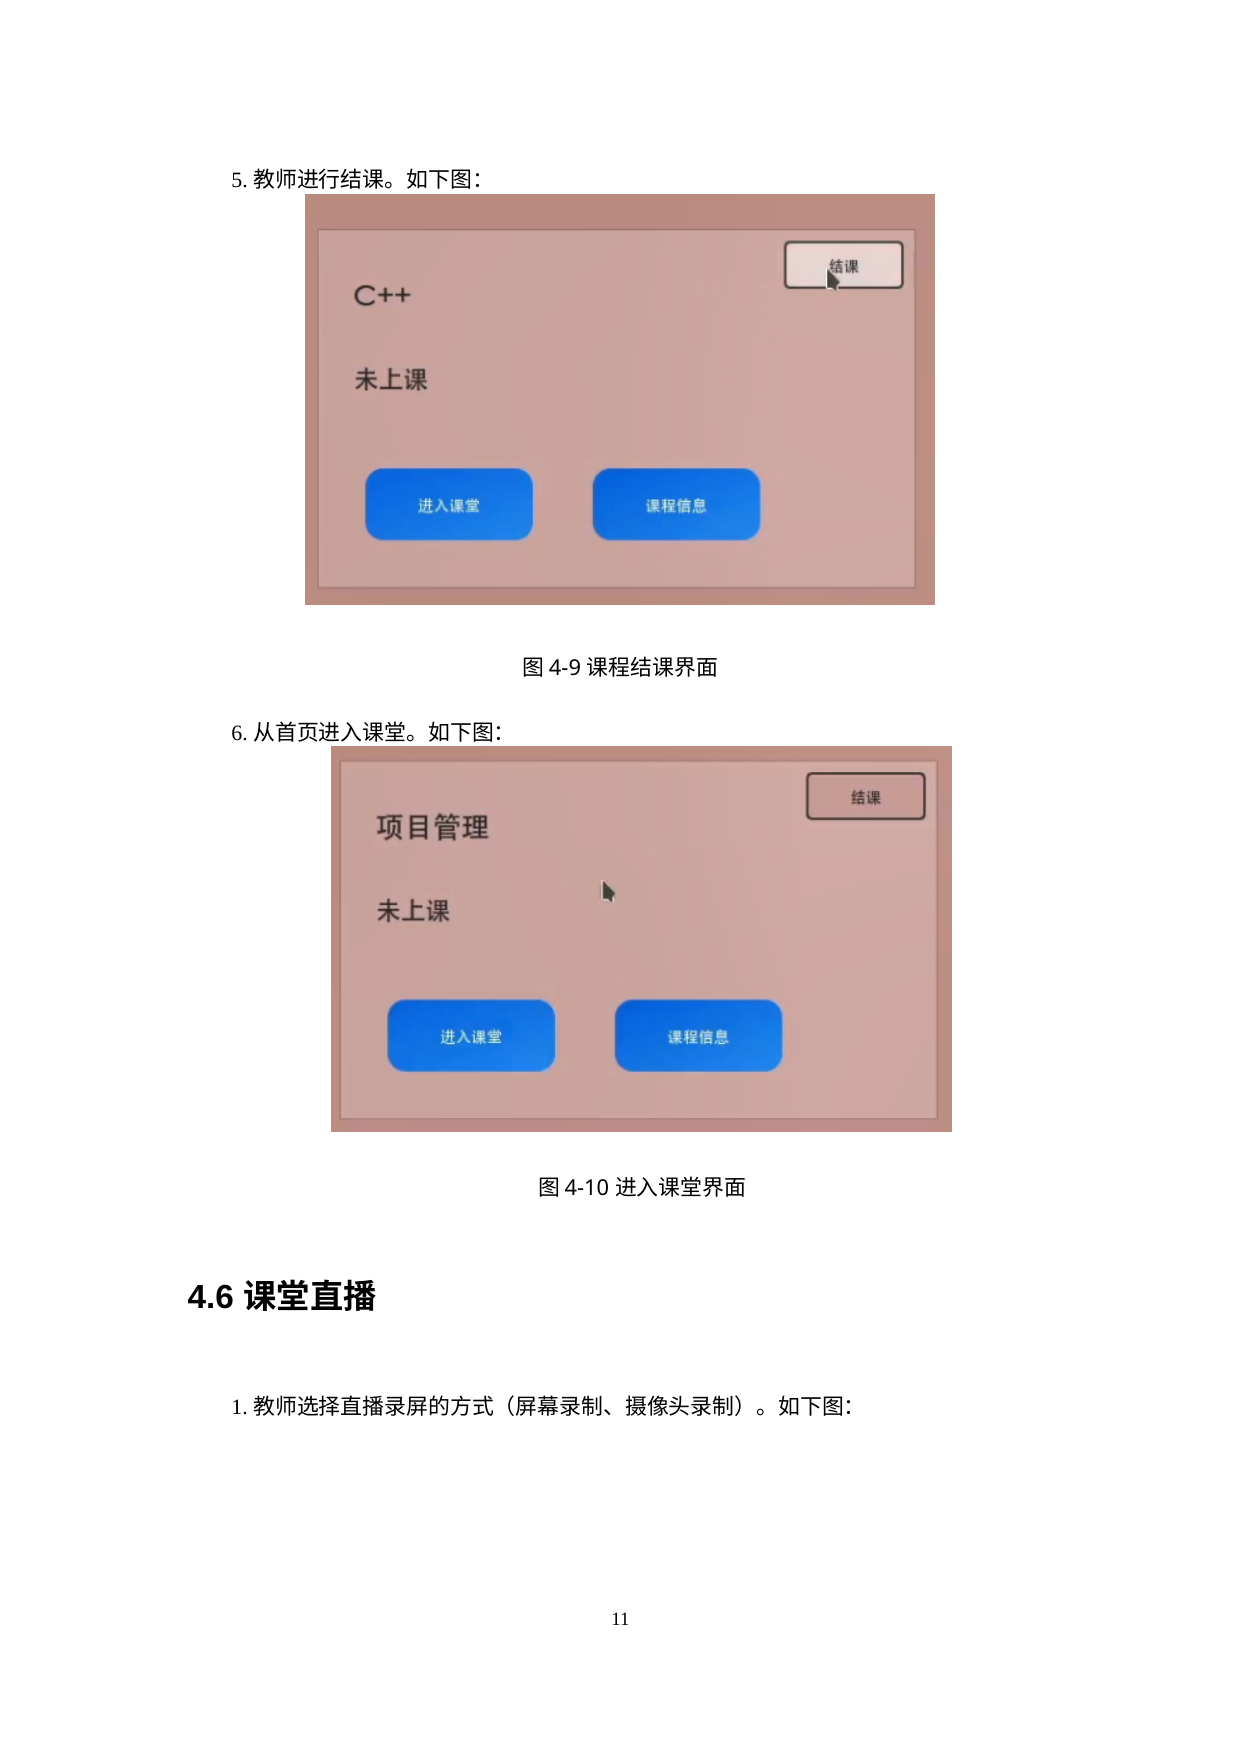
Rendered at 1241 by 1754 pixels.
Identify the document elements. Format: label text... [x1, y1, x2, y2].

text 图4-10 进入课堂界面 [187, 1169, 1053, 1202]
text 5. 教师进行结课。如下图： [187, 162, 1053, 194]
text 6. 从首页进入课堂。如下图： [187, 714, 1053, 747]
picture [305, 194, 935, 605]
text 图4-9 课程结课界面 [187, 649, 1053, 682]
text 1. 教师选择直播录屏的方式（屏幕录制、摄像头录制）。如下图： [187, 1389, 1053, 1421]
subtitle 4.6 课堂直播 [187, 1262, 1053, 1327]
picture [331, 746, 952, 1132]
